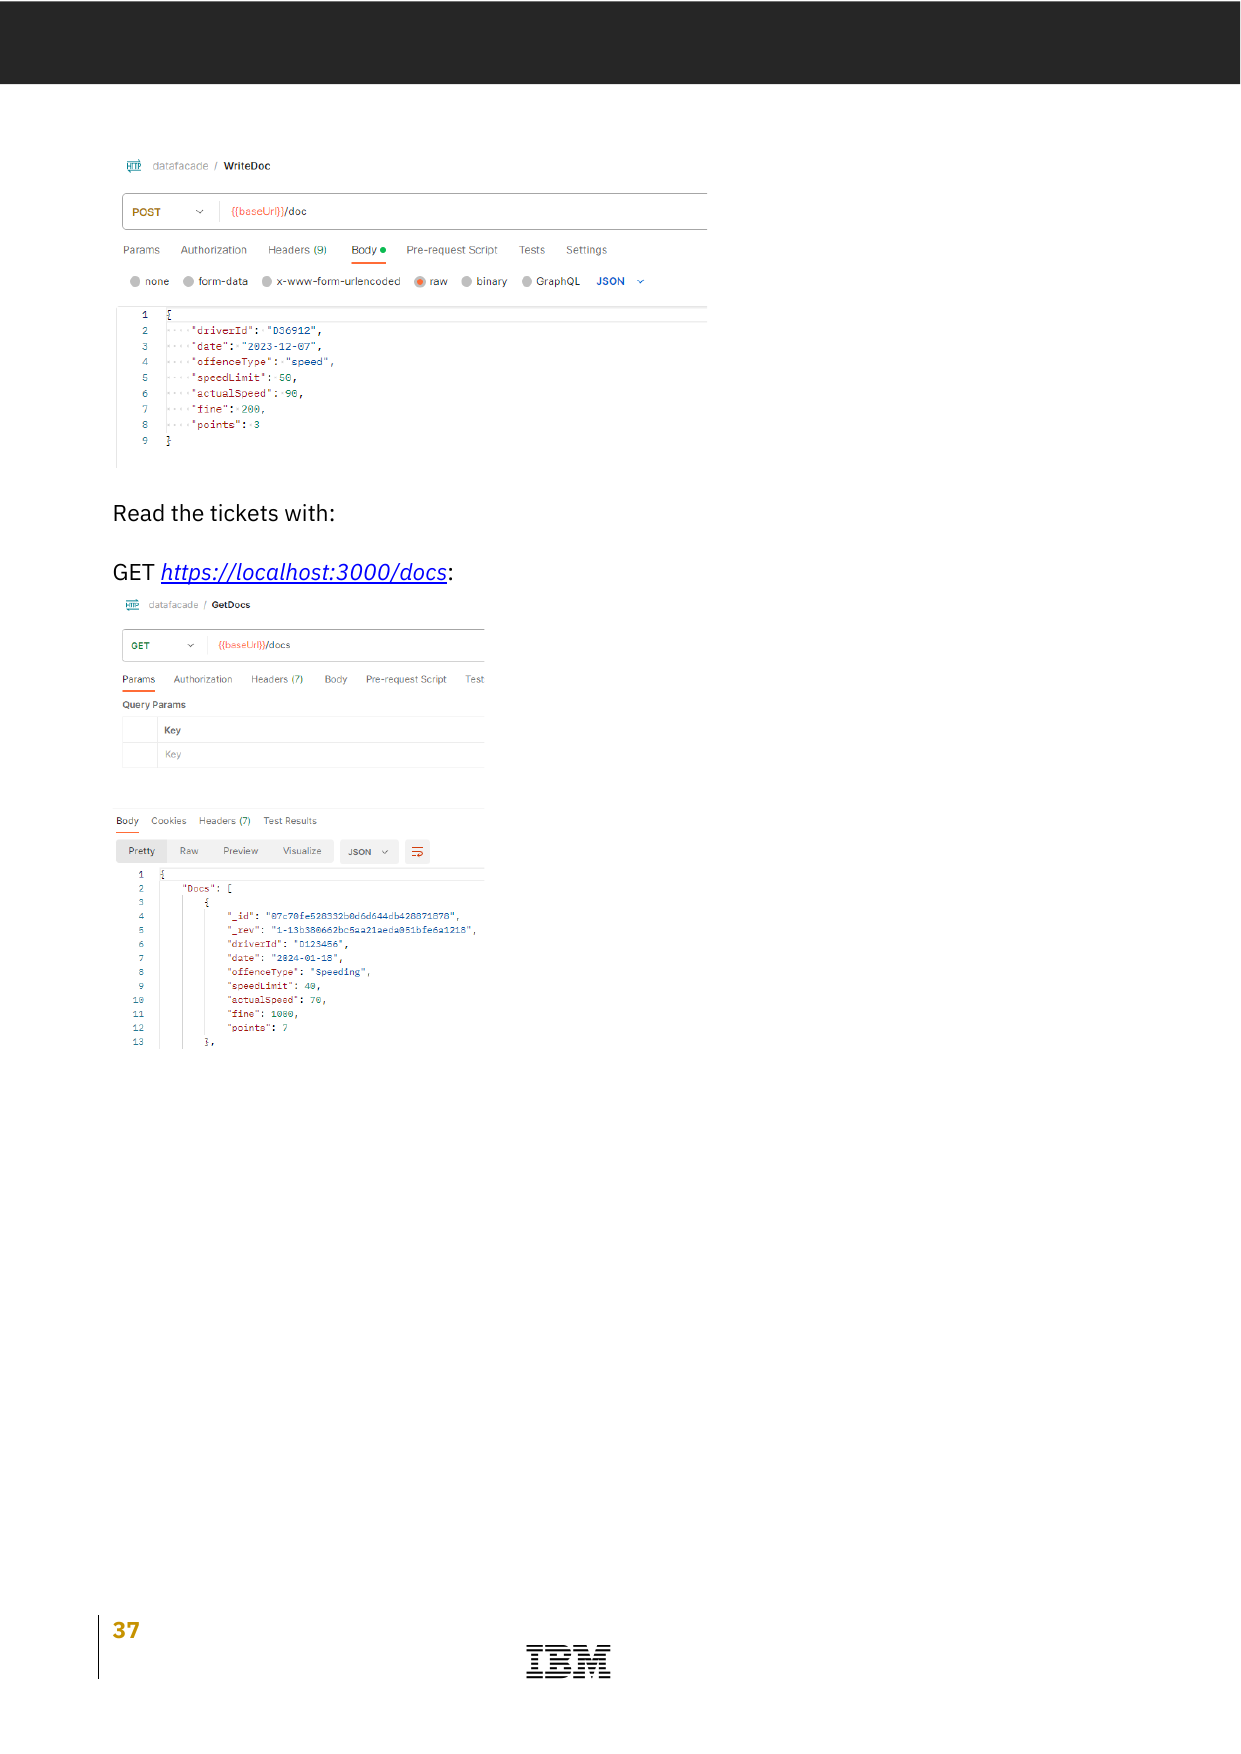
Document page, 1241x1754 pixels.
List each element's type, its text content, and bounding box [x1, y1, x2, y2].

picture [526, 1645, 611, 1679]
picture [112, 586, 485, 1049]
text GET https://localhost:3000/docs: [112, 557, 1128, 587]
picture [112, 150, 708, 468]
text Read the tickets with: [112, 497, 1128, 527]
